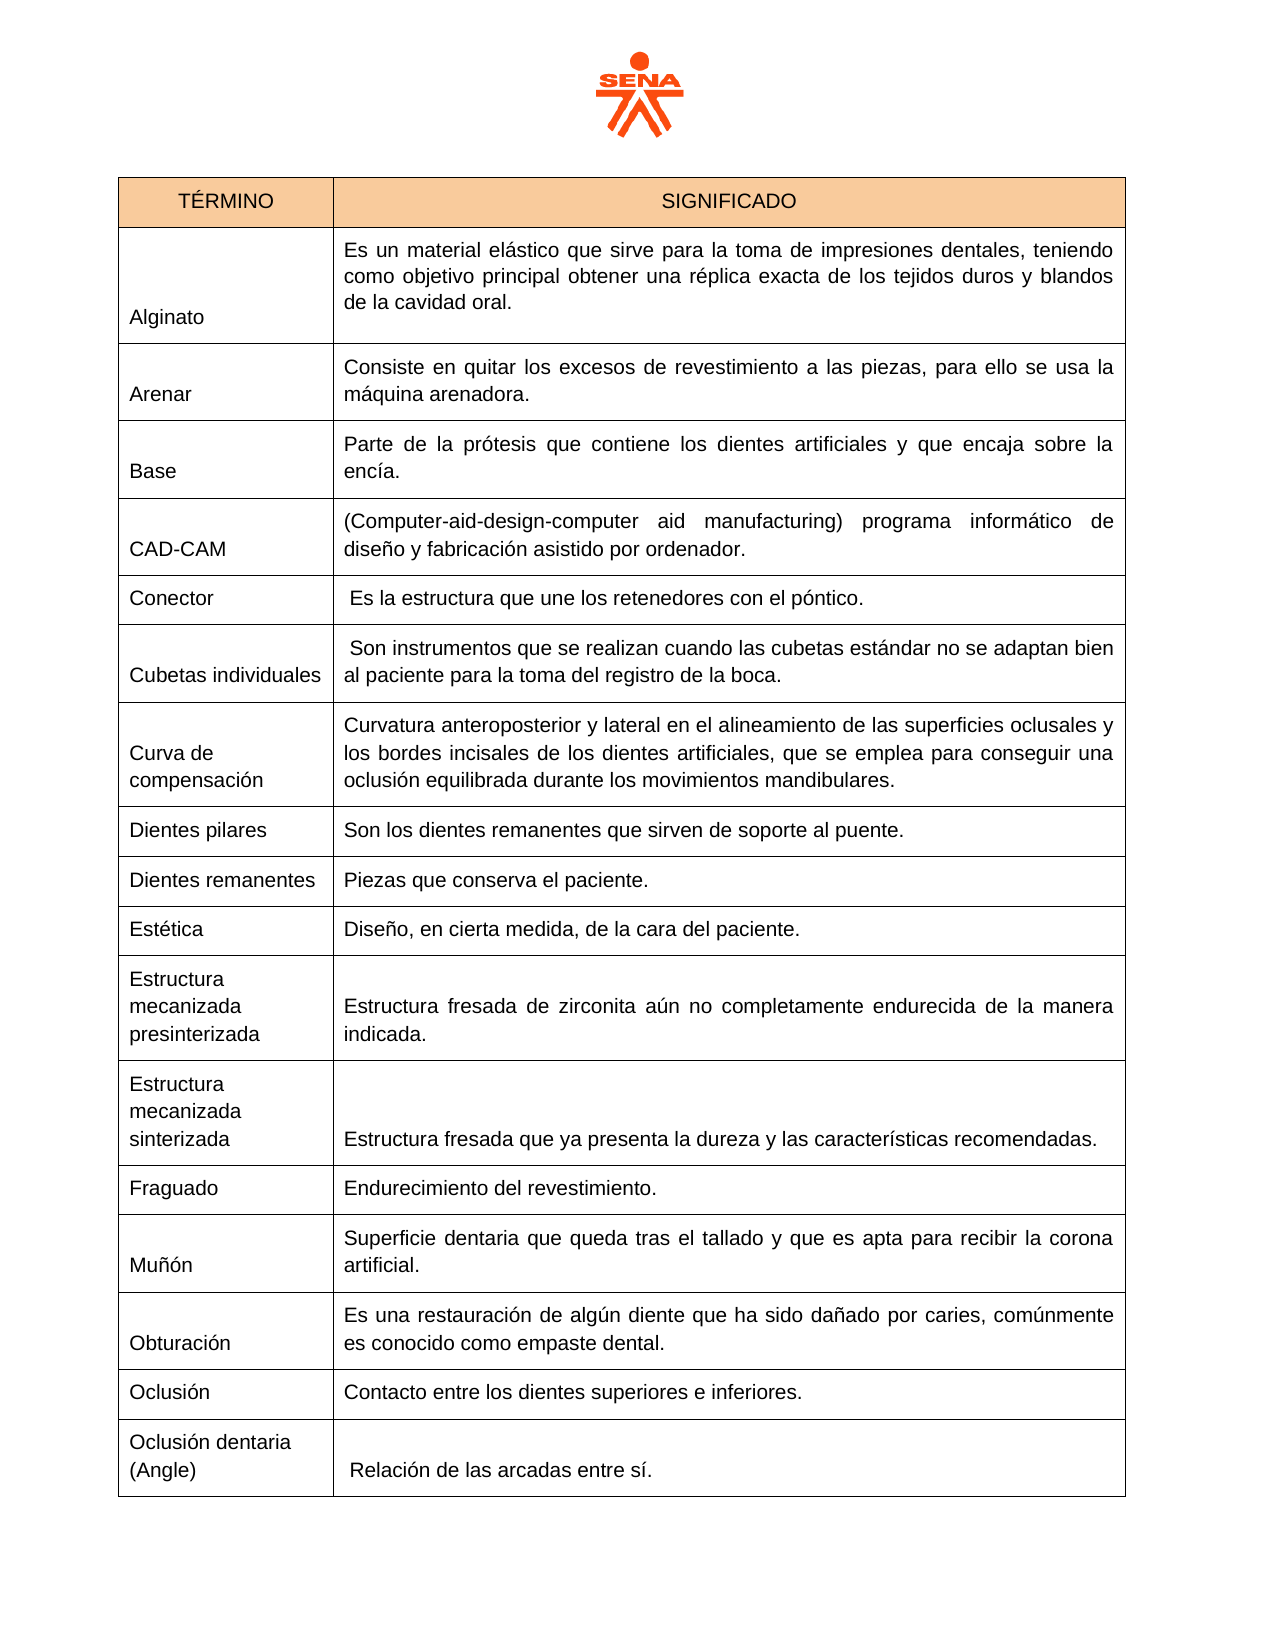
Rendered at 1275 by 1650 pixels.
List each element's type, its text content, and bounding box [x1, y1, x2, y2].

table_cell CAD-CAM [119, 499, 333, 575]
table_cell Dientes remanentes [119, 857, 333, 906]
table_cell Endurecimiento del revestimiento. [334, 1166, 1125, 1214]
table_cell Parte de la prótesis que contiene los dientes artificiales y que encaja sobre la encía. [334, 421, 1125, 497]
table_cell Son instrumentos que se realizan cuando las cubetas estándar no se adaptan bien al paciente para la toma del registro de la boca. [334, 625, 1125, 702]
table_cell Estructura fresada de zirconita aún no completamente endurecida de la manera indicada. [334, 956, 1125, 1060]
table_cell Diseño, en cierta medida, de la cara del paciente. [334, 907, 1125, 955]
table_cell Cubetas individuales [119, 625, 333, 702]
table_cell Superficie dentaria que queda tras el tallado y que es apta para recibir la corona artificial. [334, 1215, 1125, 1292]
table_cell (Computer-aid-design-computer aid manufacturing) programa informático de diseño y fabricación asistido por ordenador. [334, 499, 1125, 575]
table_cell Estructura fresada que ya presenta la dureza y las características recomendadas. [334, 1061, 1125, 1165]
table_cell Estructura mecanizada presinterizada [119, 956, 333, 1060]
table_cell Son los dientes remanentes que sirven de soporte al puente. [334, 807, 1125, 856]
table_cell Es un material elástico que sirve para la toma de impresiones dentales, teniendo como objetivo principal obtener una réplica exacta de los tejidos duros y blandos de la cavidad oral. [334, 228, 1125, 343]
table_header TÉRMINO [119, 178, 333, 227]
table_cell Relación de las arcadas entre sí. [334, 1420, 1125, 1496]
table_cell Oclusión [119, 1370, 333, 1418]
table_cell Es una restauración de algún diente que ha sido dañado por caries, comúnmente es conocido como empaste dental. [334, 1293, 1125, 1369]
table_cell Muñón [119, 1215, 333, 1292]
table_header SIGNIFICADO [334, 178, 1125, 227]
picture [585, 48, 690, 142]
table_cell Estructura mecanizada sinterizada [119, 1061, 333, 1165]
table_cell Curva de compensación [119, 703, 333, 806]
table_cell Dientes pilares [119, 807, 333, 856]
table_cell Oclusión dentaria (Angle) [119, 1420, 333, 1496]
table_cell Consiste en quitar los excesos de revestimiento a las piezas, para ello se usa la máquina arenadora. [334, 344, 1125, 420]
table_cell Curvatura anteroposterior y lateral en el alineamiento de las superficies oclusales y los bordes incisales de los dientes artificiales, que se emplea para conseguir una oclusión equilibrada durante los movimientos mandibulares. [334, 703, 1125, 806]
table_cell Piezas que conserva el paciente. [334, 857, 1125, 906]
table_cell Arenar [119, 344, 333, 420]
table_cell Fraguado [119, 1166, 333, 1214]
table_cell Estética [119, 907, 333, 955]
table_cell Conector [119, 576, 333, 624]
table_cell Es la estructura que une los retenedores con el póntico. [334, 576, 1125, 624]
table_cell Alginato [119, 228, 333, 343]
table_cell Obturación [119, 1293, 333, 1369]
table_cell Base [119, 421, 333, 497]
table_cell Contacto entre los dientes superiores e inferiores. [334, 1370, 1125, 1418]
